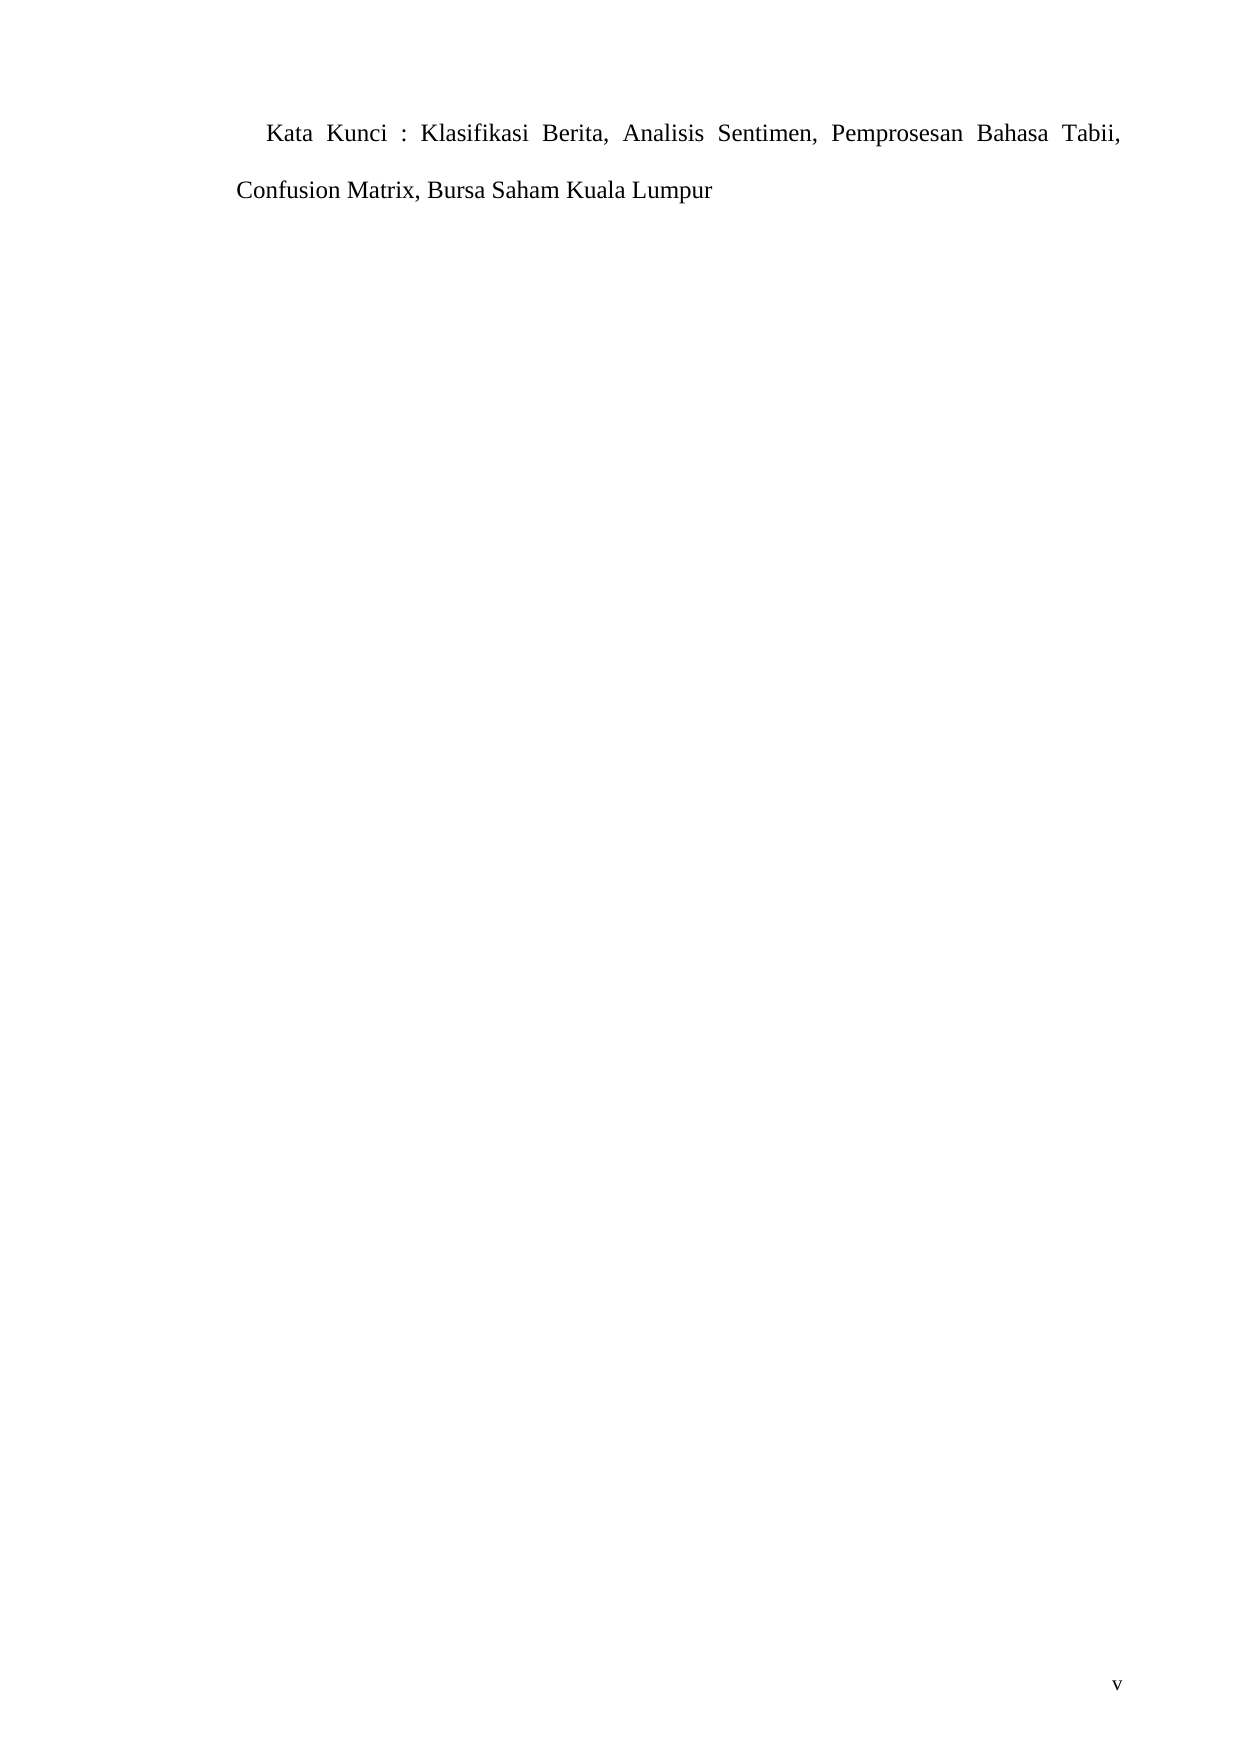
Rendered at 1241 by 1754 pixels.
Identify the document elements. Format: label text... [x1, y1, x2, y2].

text Kata Kunci : Klasifikasi Berita, Analisis Sentimen, Pemprosesan Bahasa Tabii, Confusion Matrix, Bursa Saham Kuala Lumpur [236, 118, 1122, 204]
